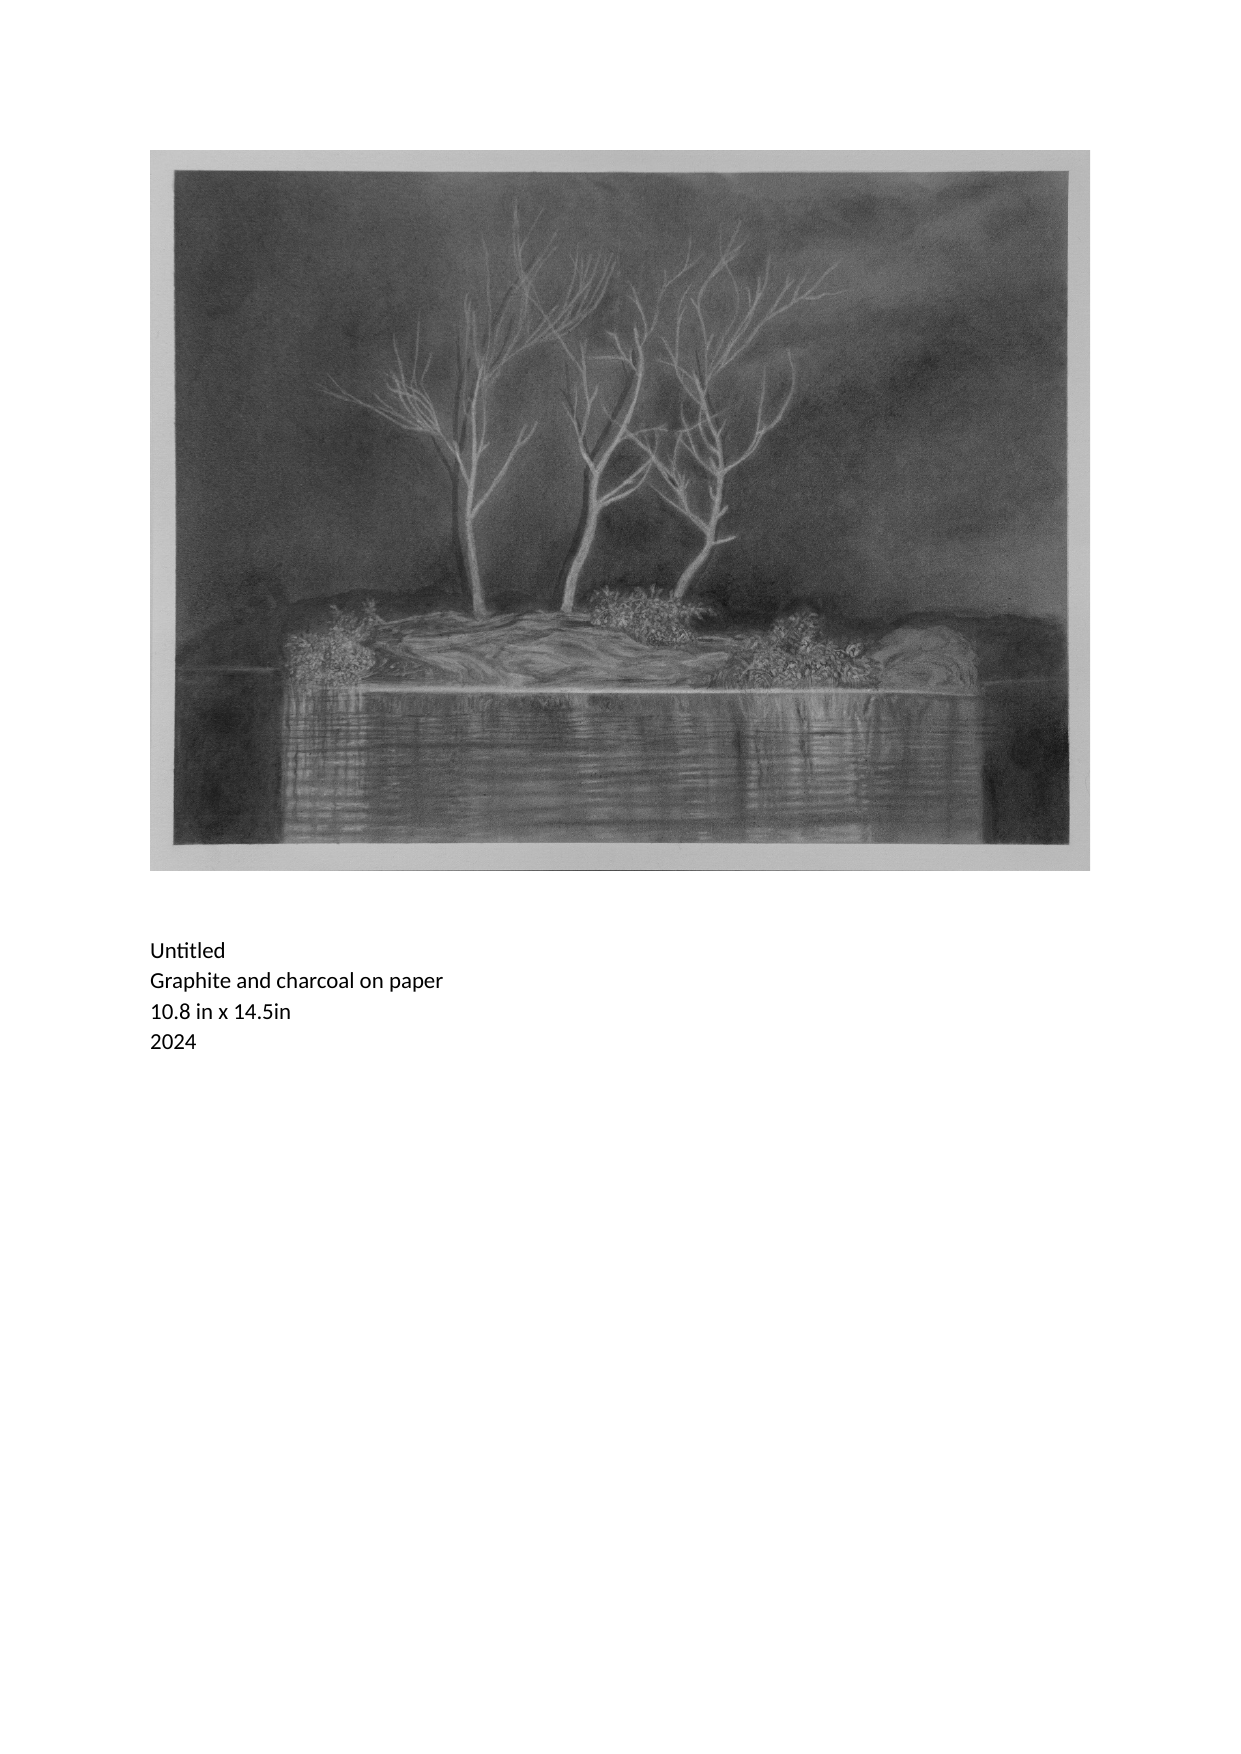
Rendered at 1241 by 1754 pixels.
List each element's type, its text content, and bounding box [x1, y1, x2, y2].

picture [150, 150, 1091, 871]
text Untitled Graphite and charcoal on paper 10.8 in x 14.5in 2024 [150, 936, 1090, 1055]
